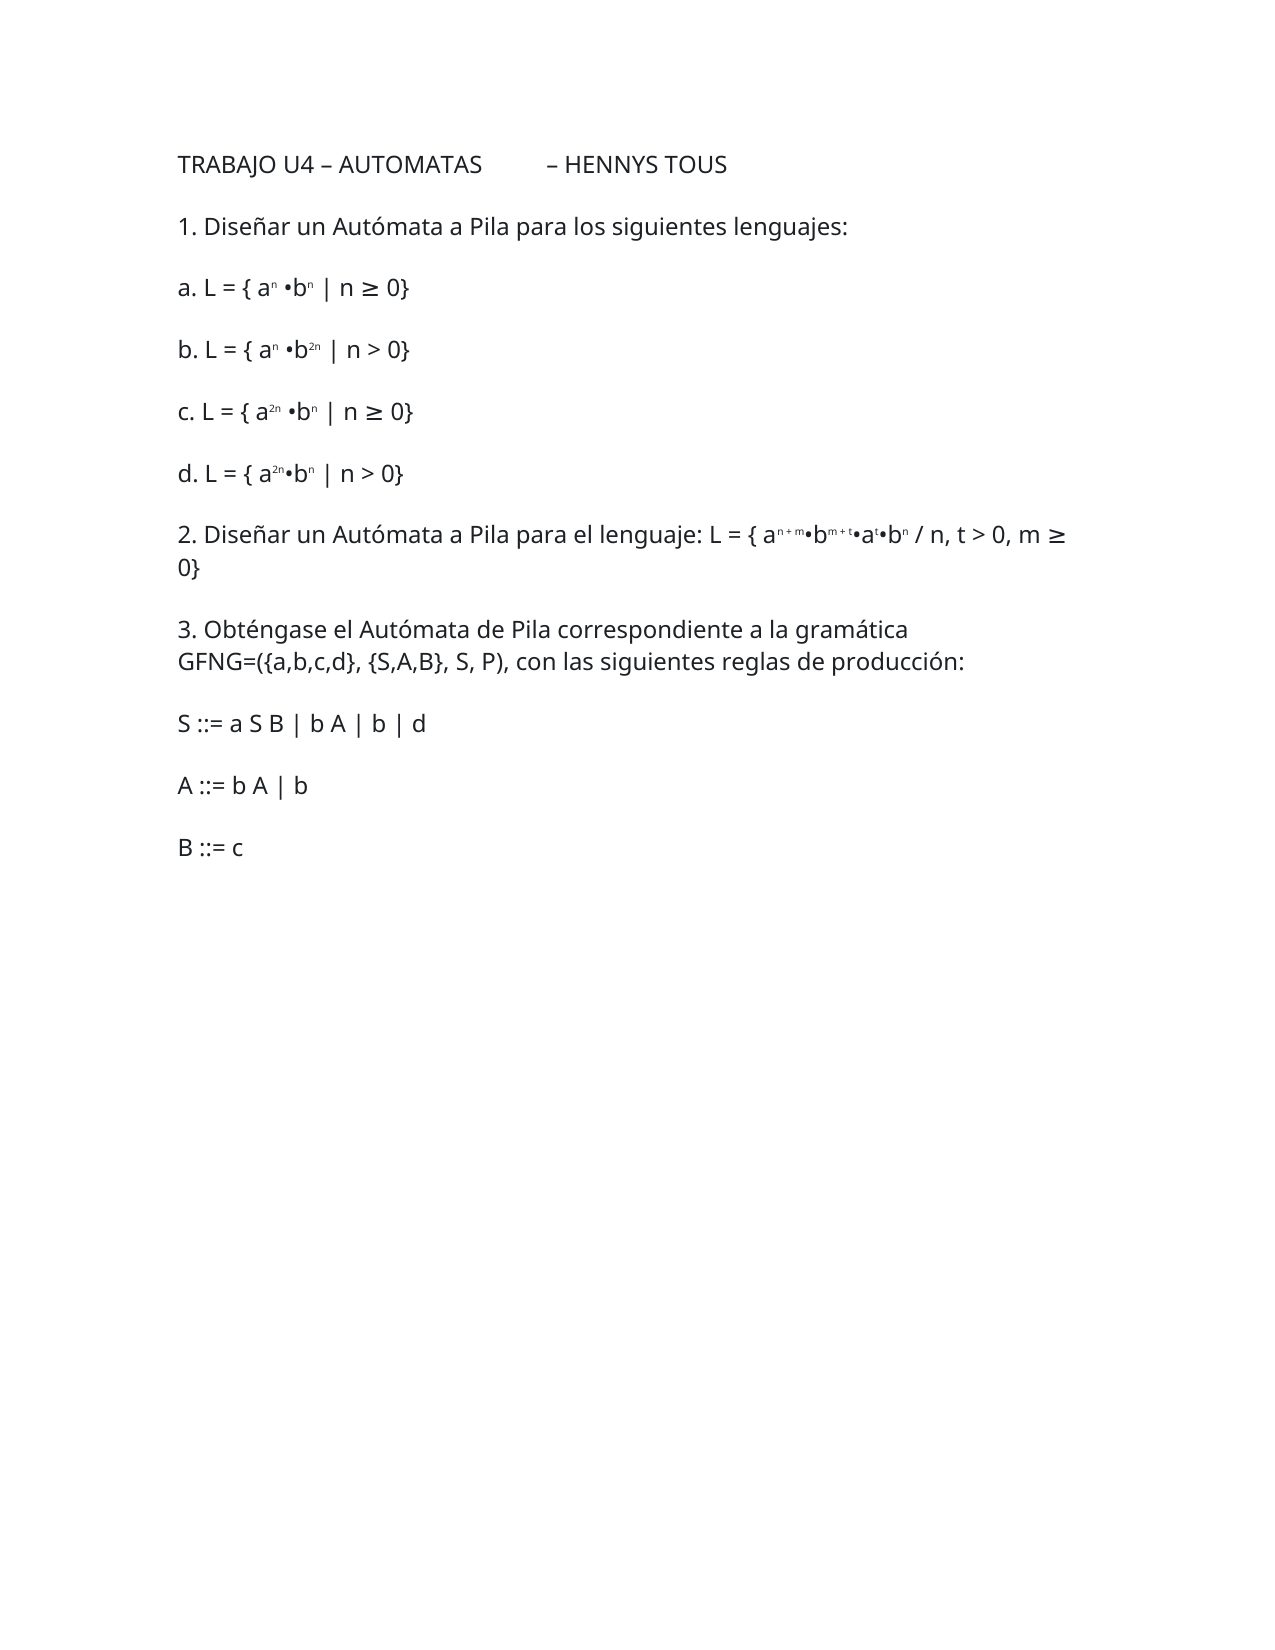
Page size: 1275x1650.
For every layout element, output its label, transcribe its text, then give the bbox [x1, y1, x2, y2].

text 2. Diseñar un Autómata a Pila para el lenguaje: L = { an + m•bm + t•at•bn / n, t > 0, m ≥ 0} [177, 518, 1098, 583]
text a. L = { an •bn | n ≥ 0} [177, 271, 1098, 304]
text S ::= a S B | b A | b | d [177, 707, 1098, 739]
text d. L = { a2n•bn | n > 0} [177, 456, 1098, 489]
text c. L = { a2n •bn | n ≥ 0} [177, 395, 1098, 427]
text 1. Diseñar un Autómata a Pila para los siguientes lenguajes: [177, 209, 1098, 242]
text 3. Obténgase el Autómata de Pila correspondiente a la gramática GFNG=({a,b,c,d}, {S,A,B}, S, P), con las siguientes reglas de producción: [177, 613, 1098, 678]
text TRABAJO U4 – AUTOMATAS – HENNYS TOUS [177, 148, 1098, 180]
text B ::= c [177, 831, 1098, 863]
text b. L = { an •b2n | n > 0} [177, 333, 1098, 366]
text A ::= b A | b [177, 769, 1098, 801]
